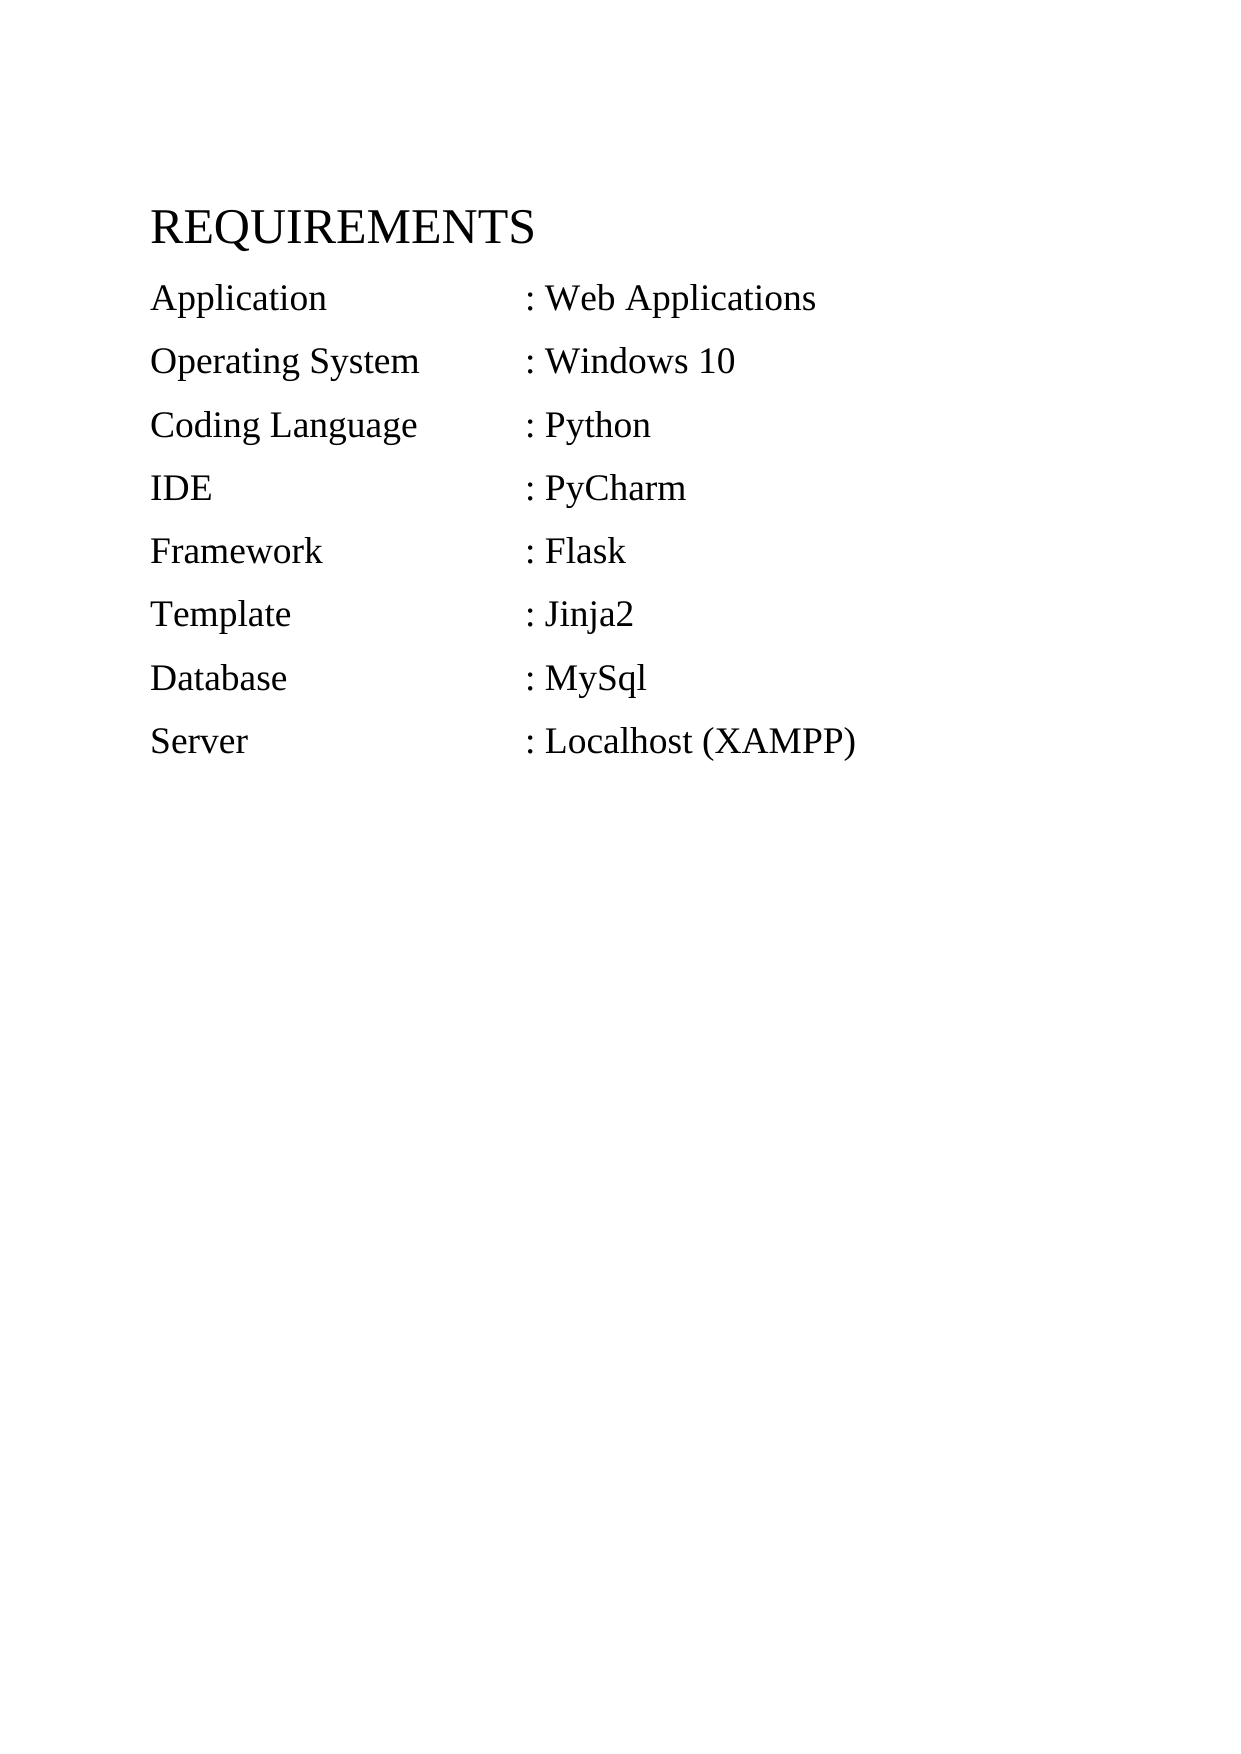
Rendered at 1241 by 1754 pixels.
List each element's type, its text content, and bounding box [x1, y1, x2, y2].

text Application : Web Applications [150, 276, 1090, 319]
text Database : MySql [150, 655, 1090, 698]
text IDE : PyCharm [150, 465, 1090, 508]
text Coding Language : Python [150, 402, 1090, 445]
text Server : Localhost (XAMPP) [150, 718, 1090, 761]
text Template : Jinja2 [150, 592, 1090, 635]
text Operating System : Windows 10 [150, 339, 1090, 382]
text REQUIREMENTS [150, 197, 1090, 254]
text Framework : Flask [150, 528, 1090, 572]
